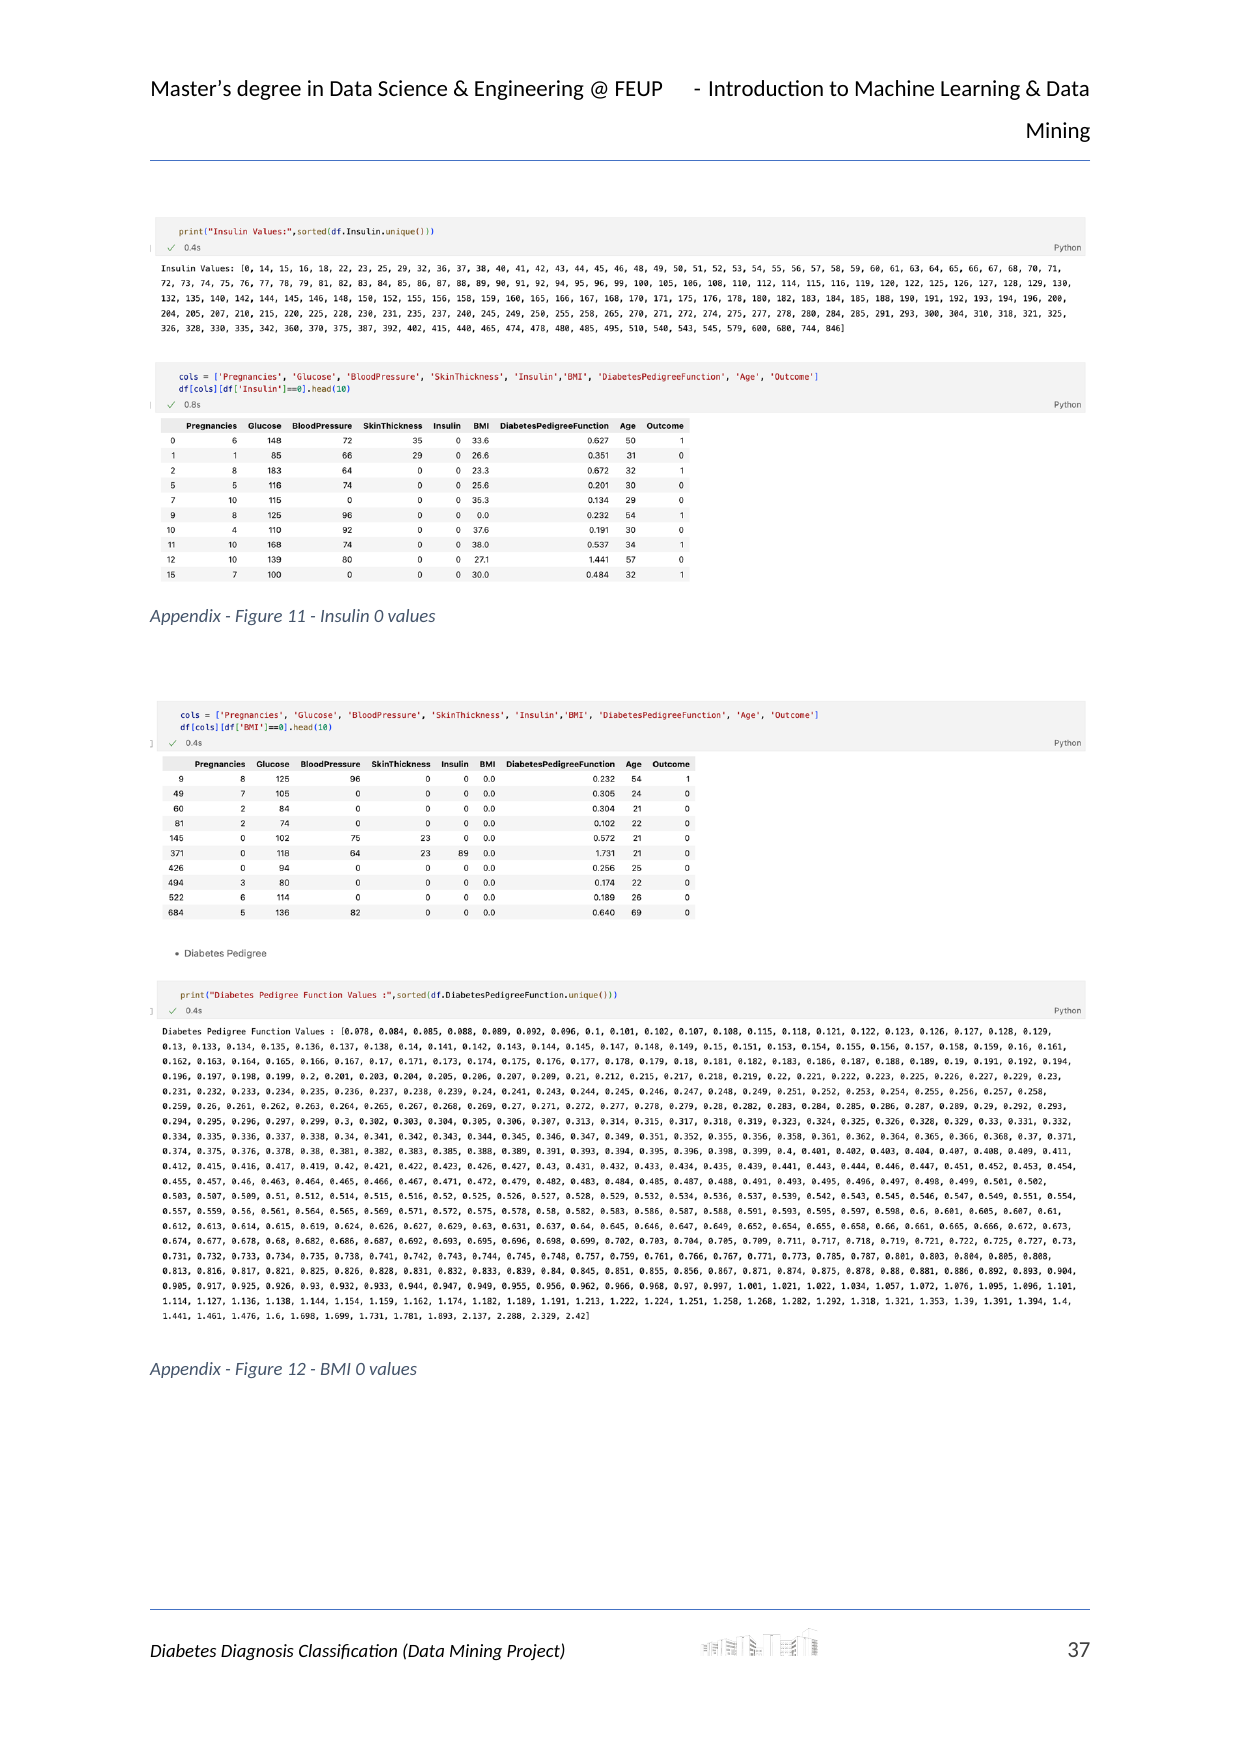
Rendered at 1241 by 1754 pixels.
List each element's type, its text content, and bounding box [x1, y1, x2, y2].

picture [150, 693, 1091, 1339]
text Appendix - Figure 11 - Insulin 0 values [150, 604, 1090, 627]
picture [150, 212, 1091, 586]
text Appendix - Figure 12 - BMI 0 values [150, 1357, 1090, 1379]
picture [700, 1626, 819, 1658]
